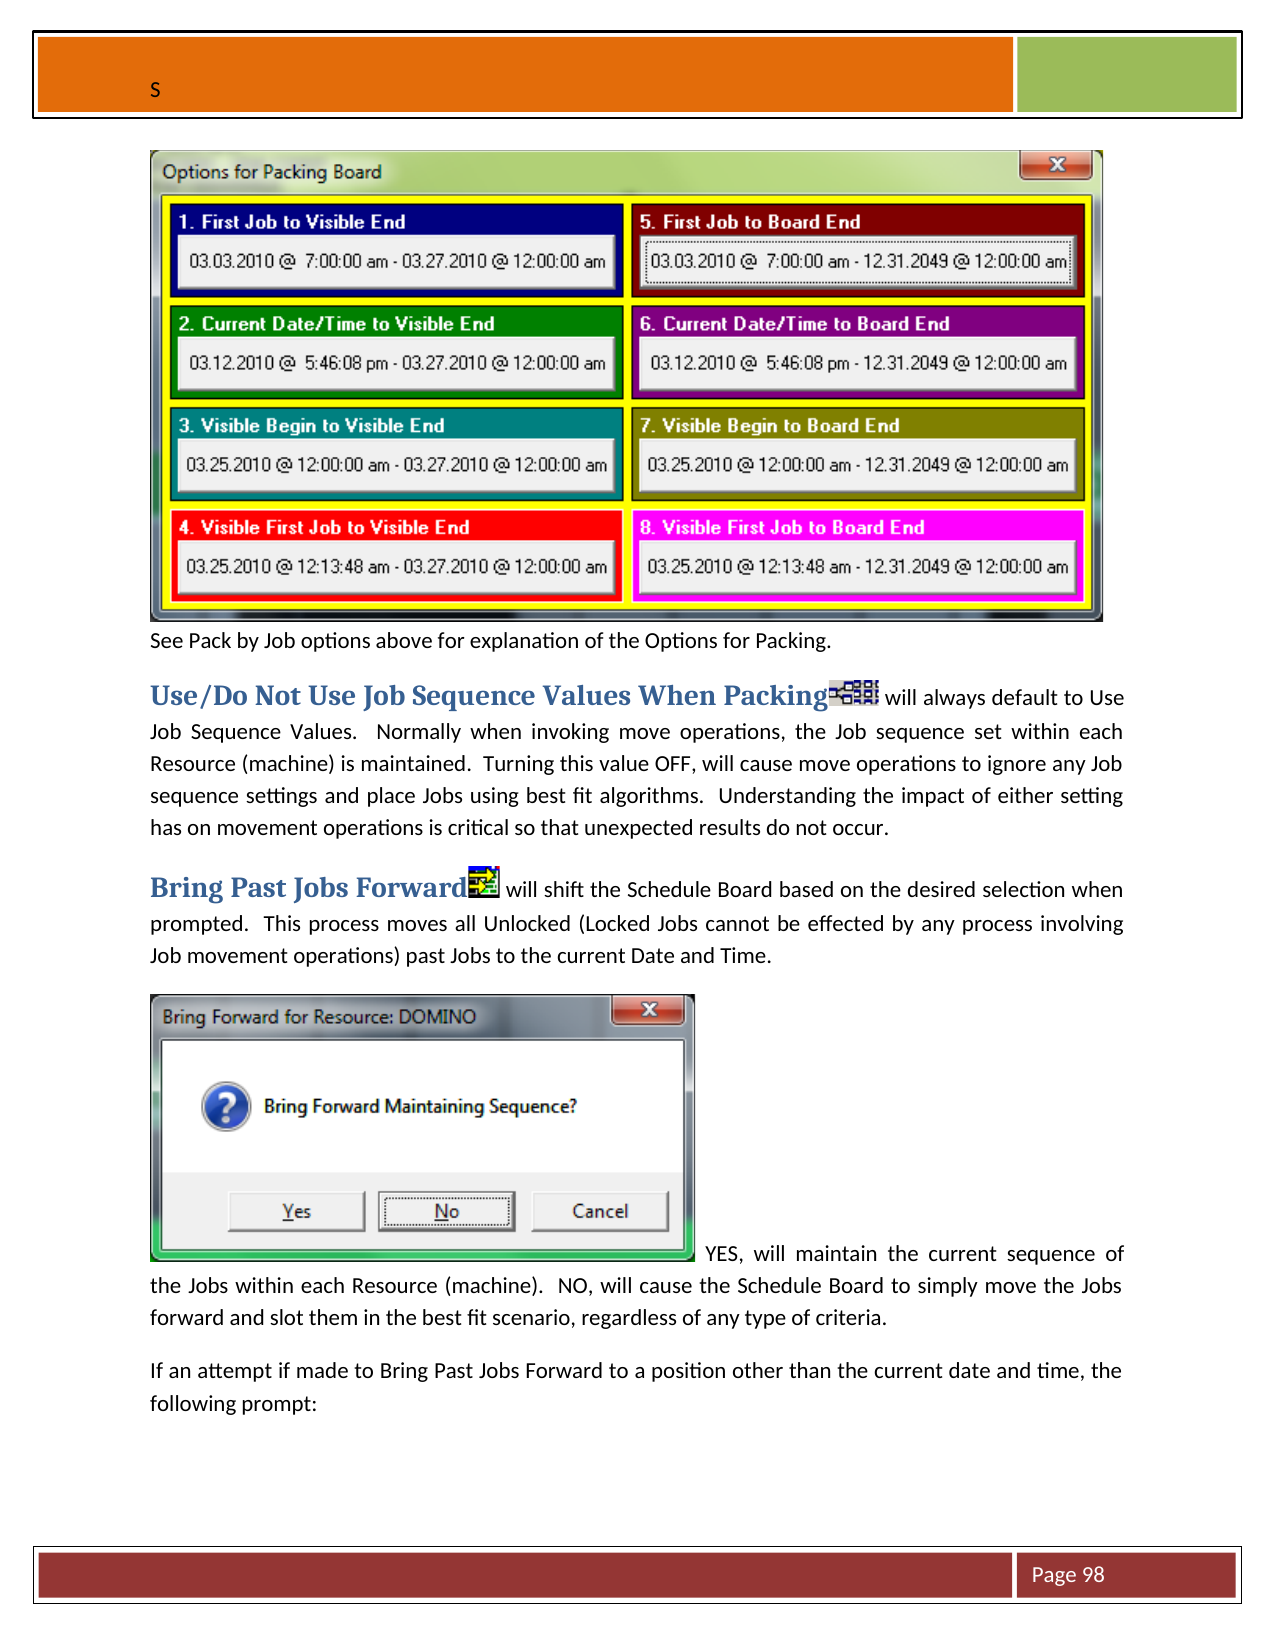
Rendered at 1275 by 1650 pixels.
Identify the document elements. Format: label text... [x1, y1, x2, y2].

picture [150, 994, 696, 1262]
picture [150, 150, 1104, 622]
picture [828, 680, 879, 706]
text If an attempt if made to Bring Past Jobs Forward to a position other than the current date and time, the following prompt: [150, 1357, 1125, 1417]
picture [468, 866, 500, 898]
text Bring Past Jobs Forward will shift the Schedule Board based on the desired selection when prompted. This process moves all Unlocked (Locked Jobs cannot be effected by any process involving Job movement operations) past Jobs to the current Date and Time. [150, 866, 1125, 969]
text Use/Do Not Use Job Sequence Values When Packing will always default to Use Job Sequence Values. Normally when invoking move operations, the Job sequence set within each Resource (machine) is maintained. Turning this value OFF, will cause move operations to ignore any Job sequence settings and place Jobs using best fit algorithms. Understanding the impact of either setting has on movement operations is critical so that unexpected results do not occur. [150, 679, 1125, 841]
